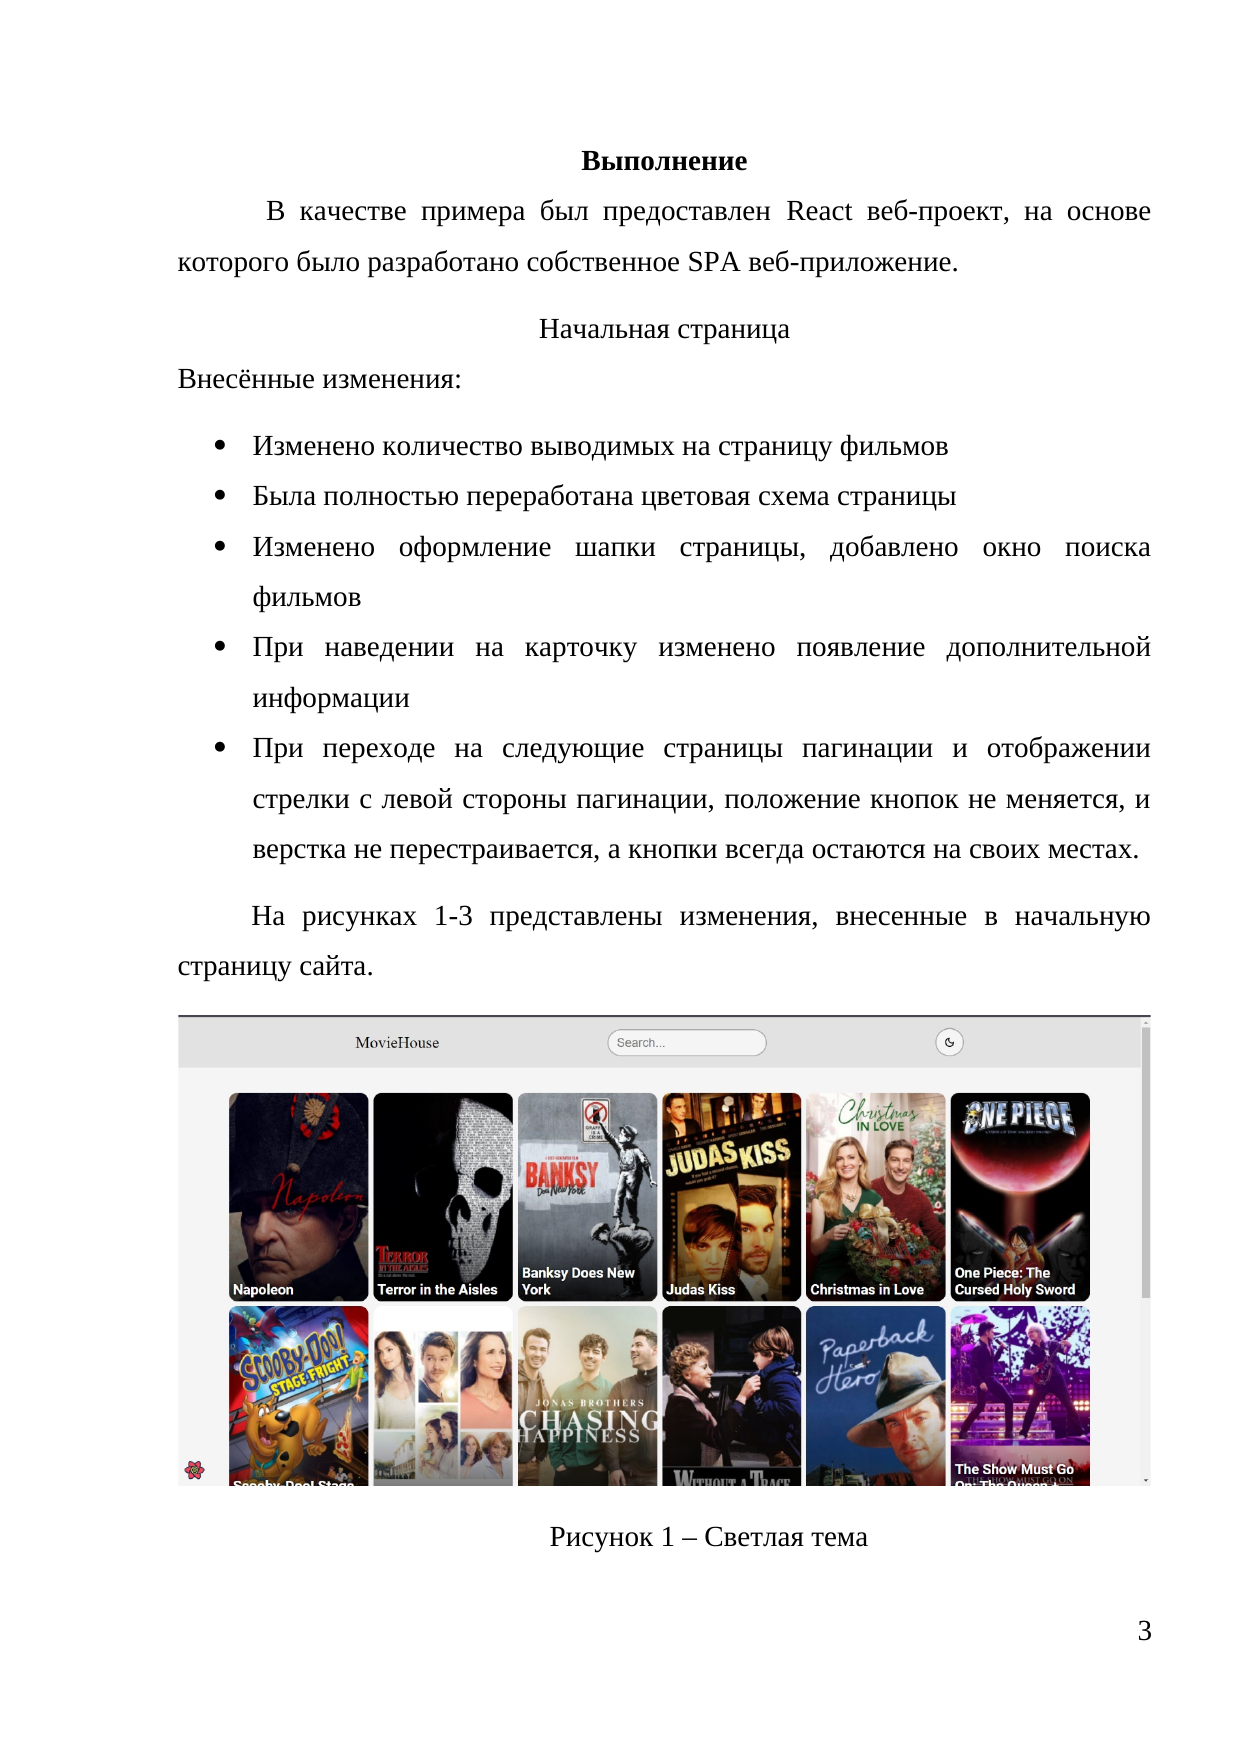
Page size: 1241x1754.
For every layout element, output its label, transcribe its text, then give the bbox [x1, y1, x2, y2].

text Внесённые изменения: [177, 361, 1152, 394]
list Изменено оформление шапки страницы, добавлено окно поиска фильмов [215, 529, 1152, 613]
list Была полностью переработана цветовая схема страницы [215, 478, 1152, 512]
text Рисунок 1 – Светлая тема [177, 1519, 1152, 1552]
text В качестве примера был предоставлен React веб-проект, на основе которого было разработано собственное SPA веб-приложение. [177, 193, 1152, 277]
picture [178, 1015, 1151, 1486]
text На рисунках 1-3 представлены изменения, внесенные в начальную страницу сайта. [177, 898, 1152, 982]
list При переходе на следующие страницы пагинации и отображении стрелки с левой стороны пагинации, положение кнопок не меняется, и верстка не перестраивается, а кнопки всегда остаются на своих местах. [215, 730, 1152, 864]
list Изменено количество выводимых на страницу фильмов [215, 428, 1152, 462]
subtitle Выполнение [177, 143, 1152, 177]
subtitle Начальная страница [177, 311, 1152, 344]
list При наведении на карточку изменено появление дополнительной информации [215, 629, 1152, 713]
